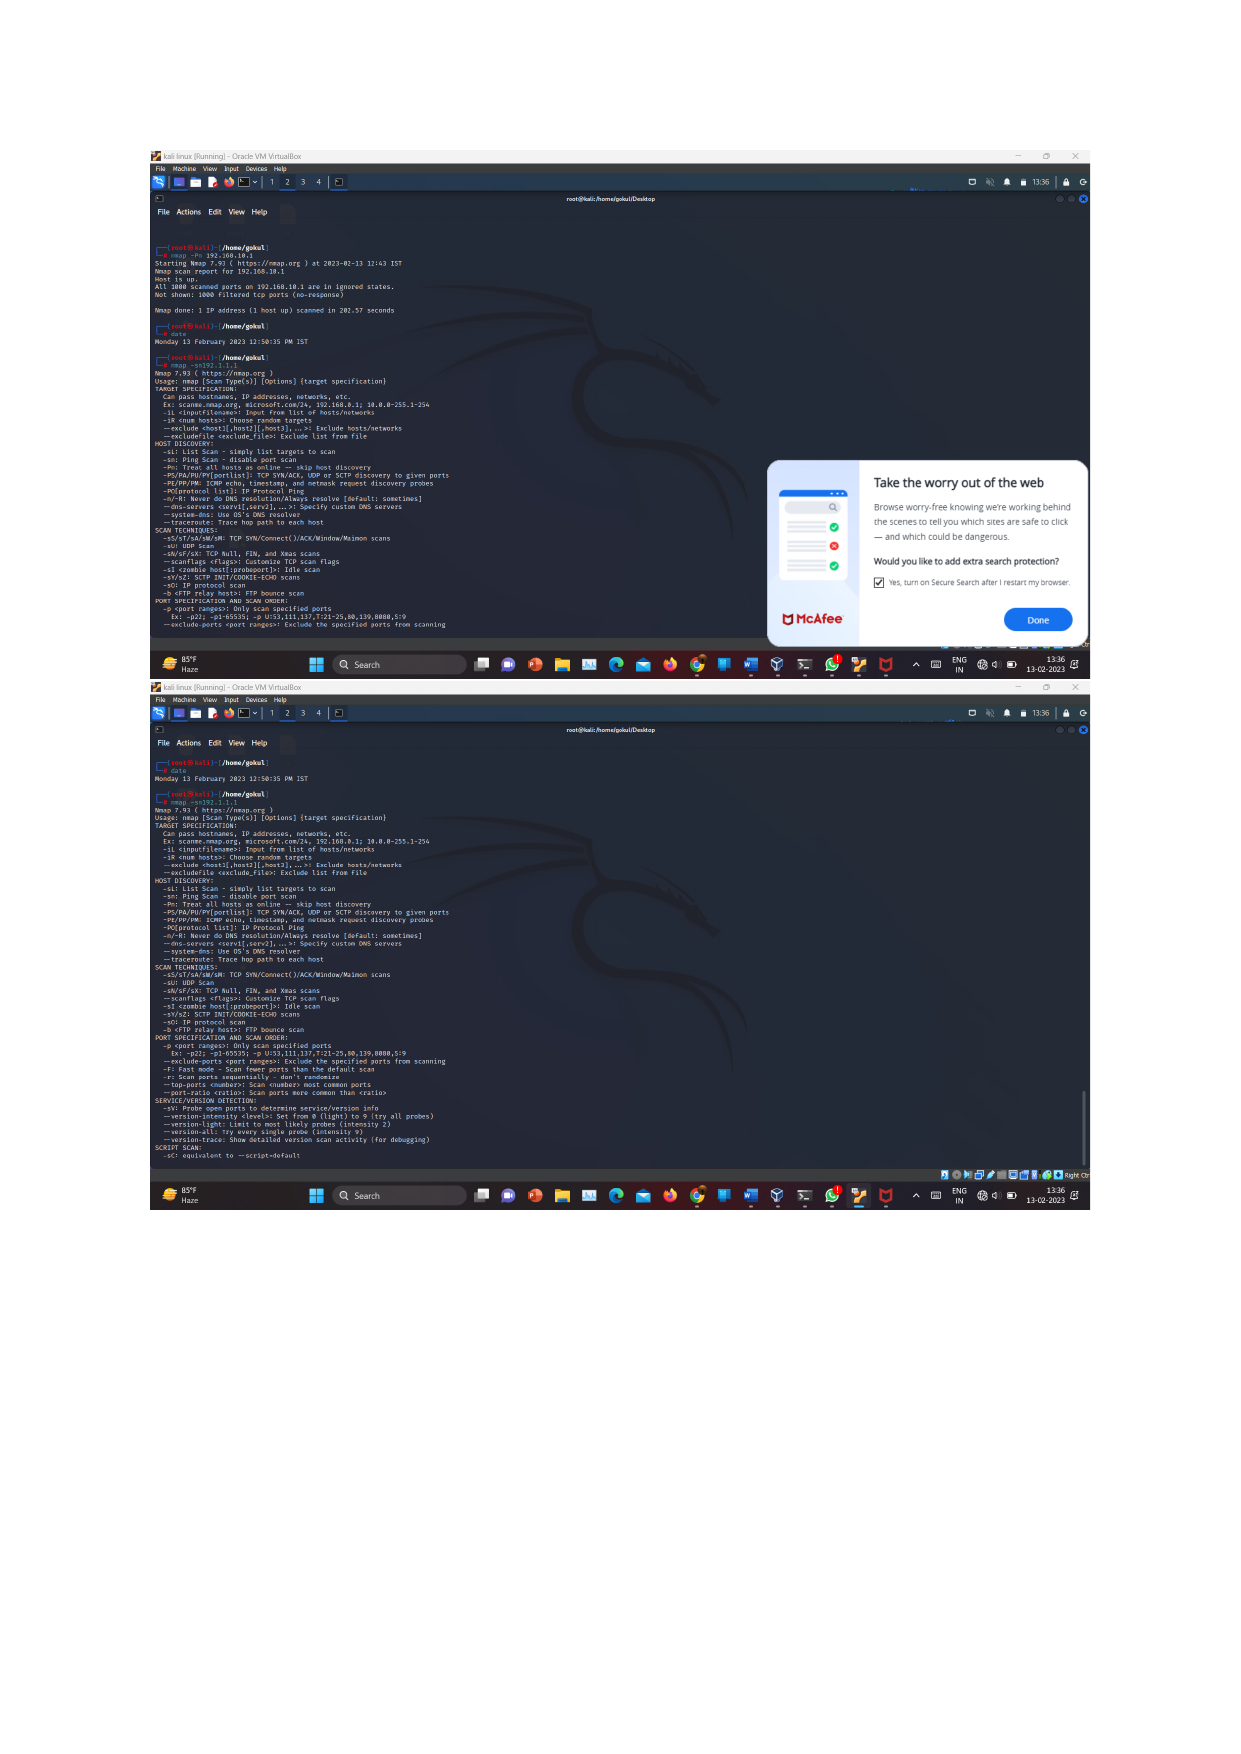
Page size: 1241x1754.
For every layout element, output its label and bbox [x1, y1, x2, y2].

picture [150, 150, 1091, 679]
picture [150, 681, 1091, 1210]
